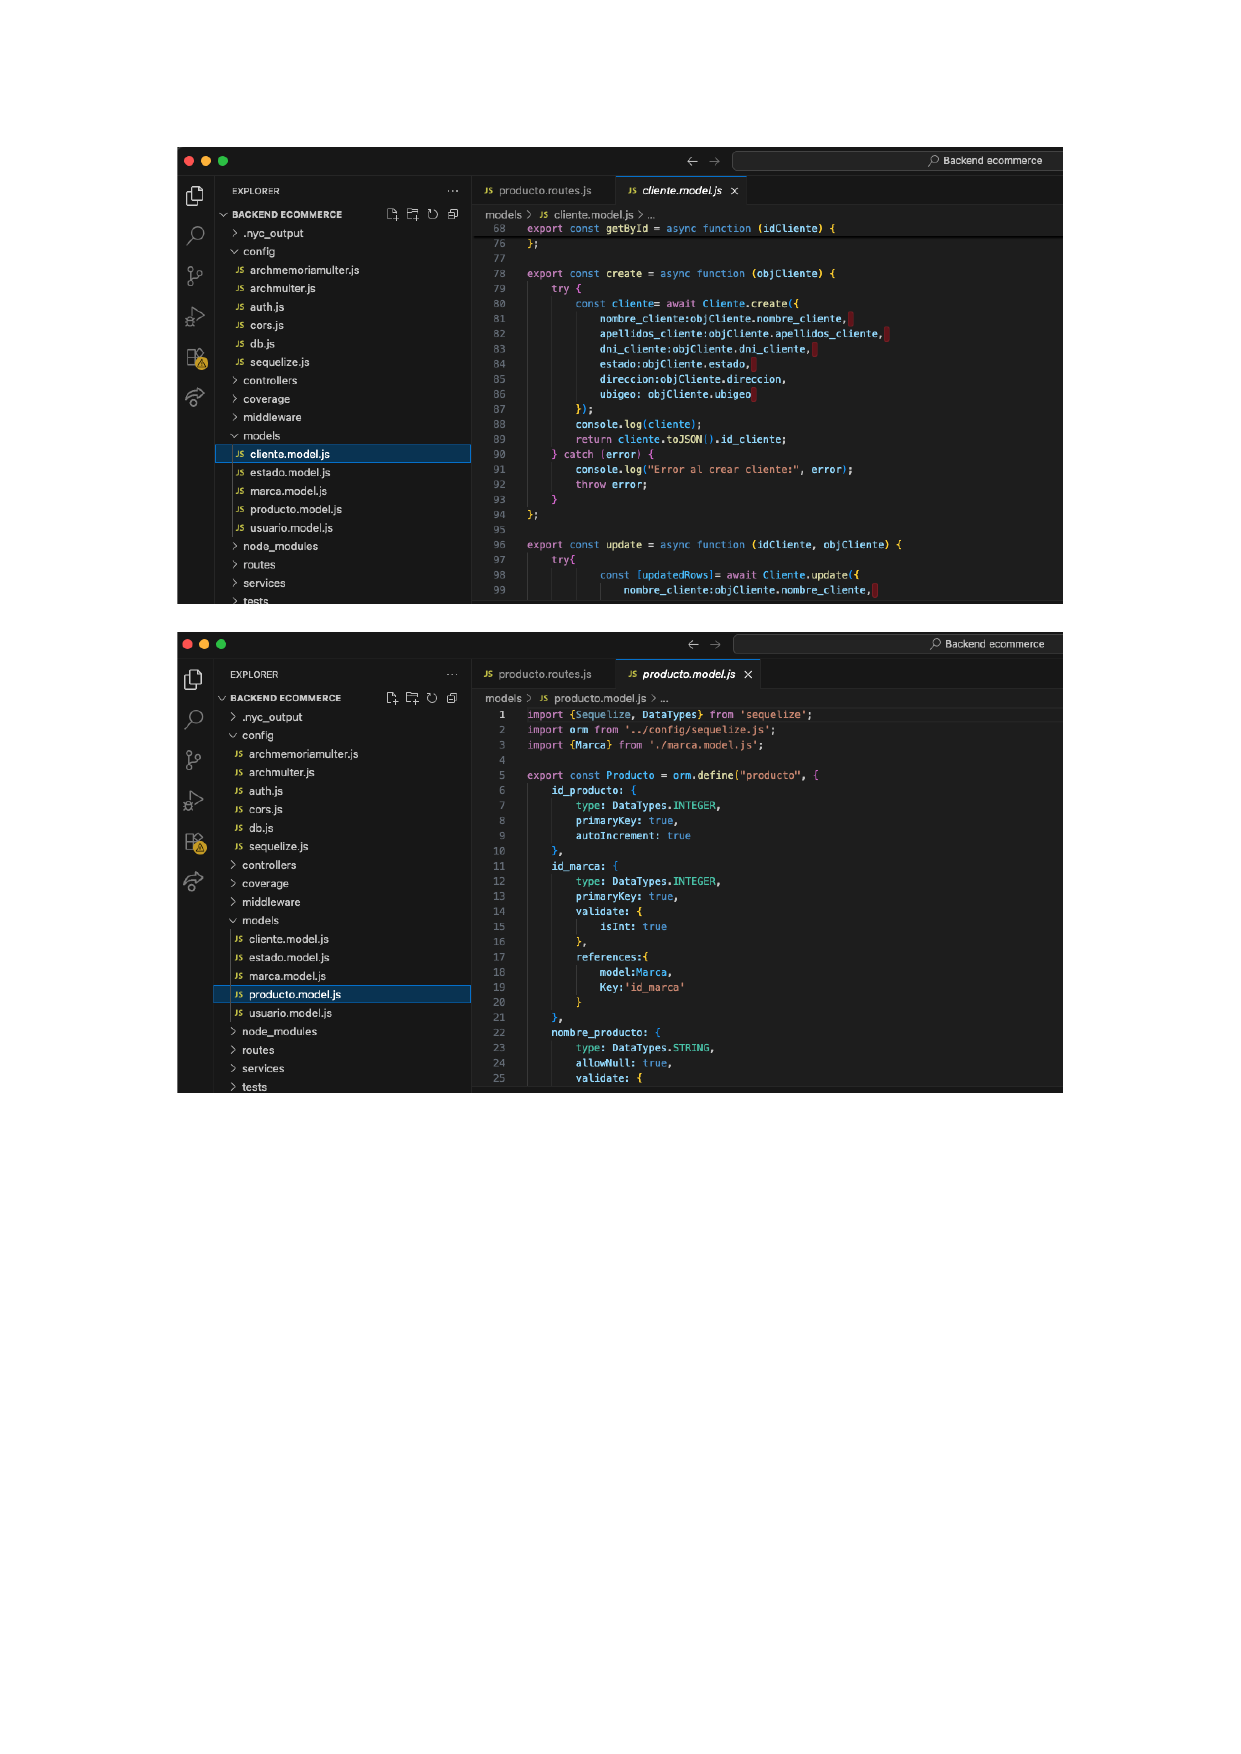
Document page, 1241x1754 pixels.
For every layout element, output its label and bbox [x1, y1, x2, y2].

picture [177, 147, 1063, 604]
picture [177, 632, 1063, 1093]
